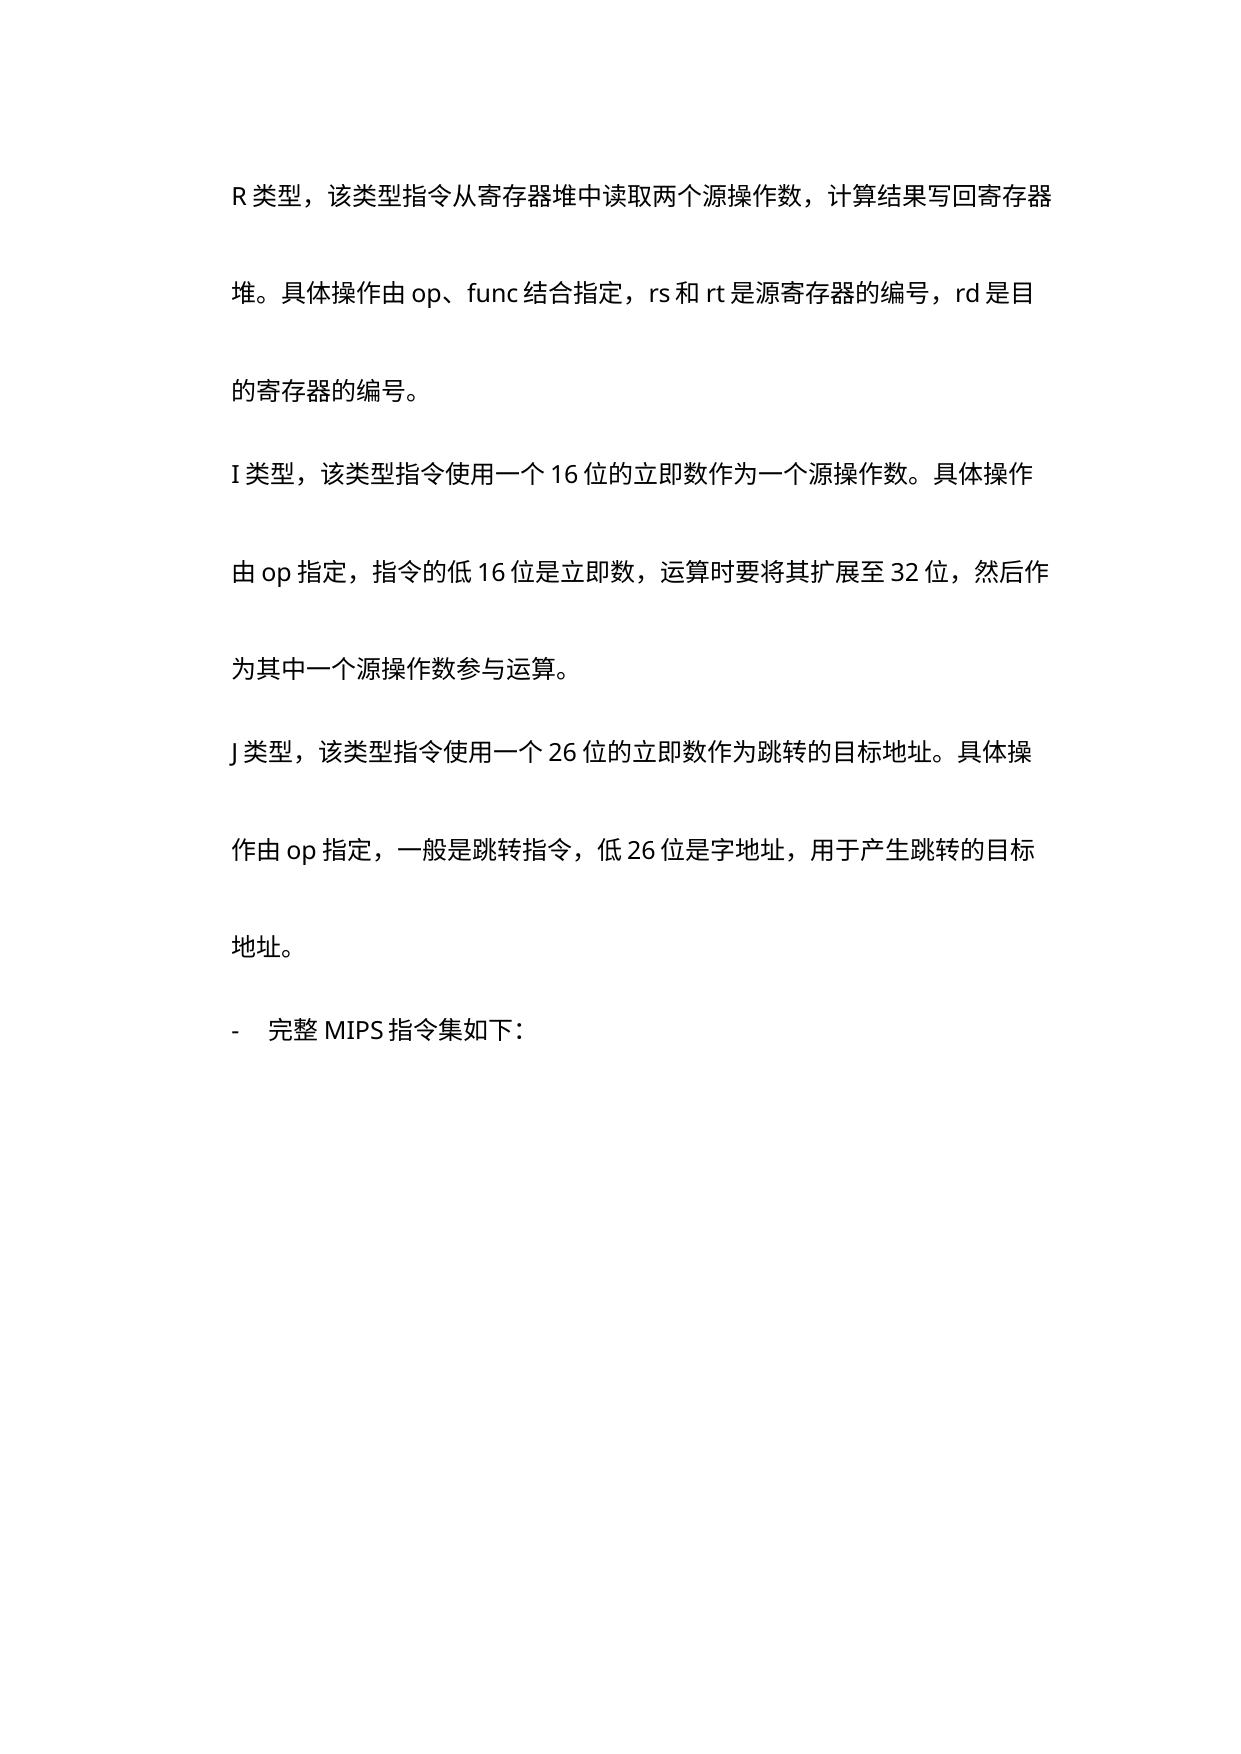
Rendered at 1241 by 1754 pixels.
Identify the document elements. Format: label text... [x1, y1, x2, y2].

list I类型，该类型指令使用一个16位的立即数作为一个源操作数。具体操作由op指定，指令的低16位是立即数，运算时要将其扩展至32位，然后作为其中一个源操作数参与运算。 [231, 440, 1053, 700]
list J类型，该类型指令使用一个26位的立即数作为跳转的目标地址。具体操作由op指定，一般是跳转指令，低26位是字地址，用于产生跳转的目标地址。 [231, 718, 1053, 978]
list 完整MIPS指令集如下： [231, 996, 1053, 1061]
list R类型，该类型指令从寄存器堆中读取两个源操作数，计算结果写回寄存器堆。具体操作由op、func结合指定，rs和rt是源寄存器的编号，rd是目的寄存器的编号。 [231, 162, 1053, 422]
